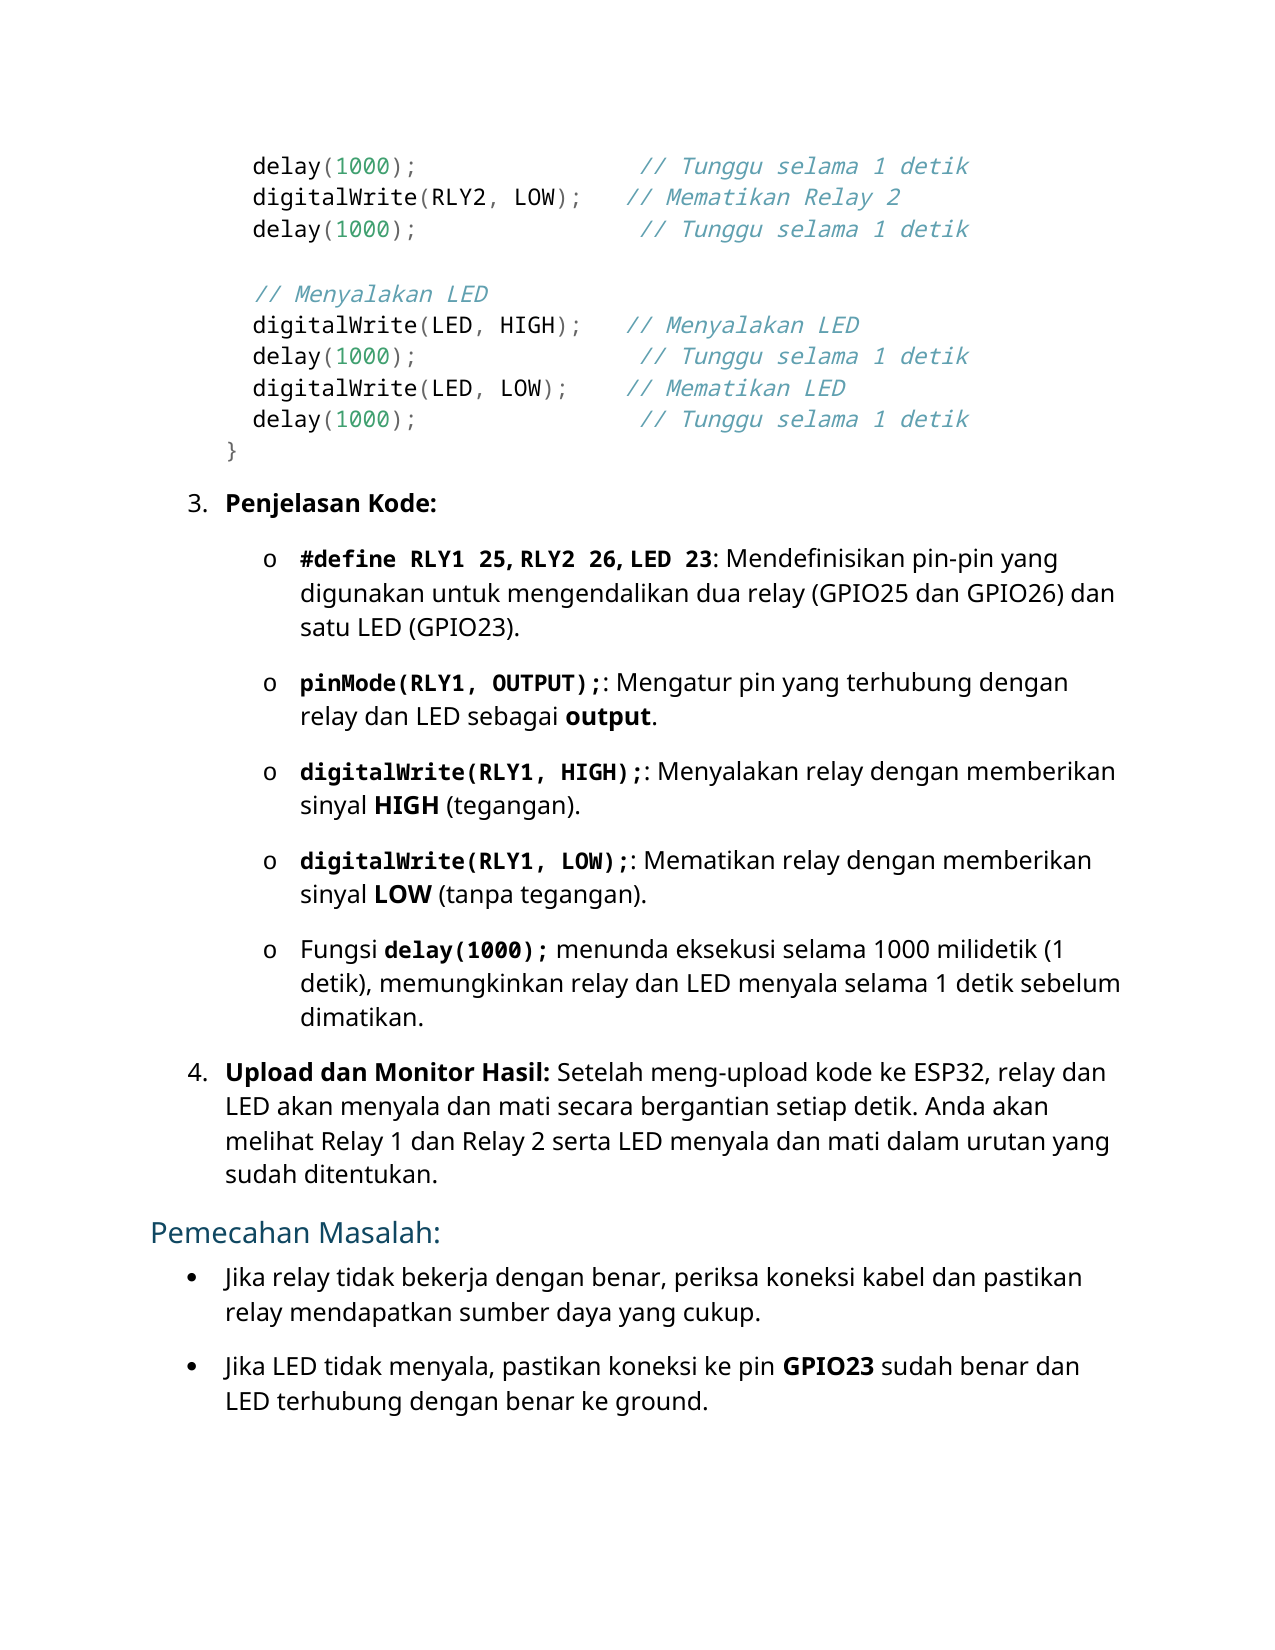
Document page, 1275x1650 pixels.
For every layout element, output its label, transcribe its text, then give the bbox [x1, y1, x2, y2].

list digitalWrite(RLY1, HIGH);: Menyalakan relay dengan memberikan sinyal HIGH (tegangan). [262, 753, 1125, 822]
list Jika LED tidak menyala, pastikan koneksi ke pin GPIO23 sudah benar dan LED terhubung dengan benar ke ground. [187, 1349, 1125, 1417]
list Upload dan Monitor Hasil: Setelah meng-upload kode ke ESP32, relay dan LED akan menyala dan mati secara bergantian setiap detik. Anda akan melihat Relay 1 dan Relay 2 serta LED menyala dan mati dalam urutan yang sudah ditentukan. [187, 1055, 1125, 1191]
list #define RLY1 25, RLY2 26, LED 23: Mendefinisikan pin-pin yang digunakan untuk mengendalikan dua relay (GPIO25 dan GPIO26) dan satu LED (GPIO23). [262, 541, 1125, 643]
list digitalWrite(RLY1, LOW);: Mematikan relay dengan memberikan sinyal LOW (tanpa tegangan). [262, 843, 1125, 911]
list Fungsi delay(1000); menunda eksekusi selama 1000 milidetik (1 detik), memungkinkan relay dan LED menyala selama 1 detik sebelum dimatikan. [262, 932, 1125, 1034]
list pinMode(RLY1, OUTPUT);: Mengatur pin yang terhubung dengan relay dan LED sebagai output. [262, 664, 1125, 733]
subtitle Pemecahan Masalah: [150, 1212, 1125, 1252]
list Jika relay tidak bekerja dengan benar, periksa koneksi kabel dan pastikan relay mendapatkan sumber daya yang cukup. [187, 1260, 1125, 1328]
list Penjelasan Kode: [187, 486, 1125, 520]
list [187, 150, 1125, 465]
